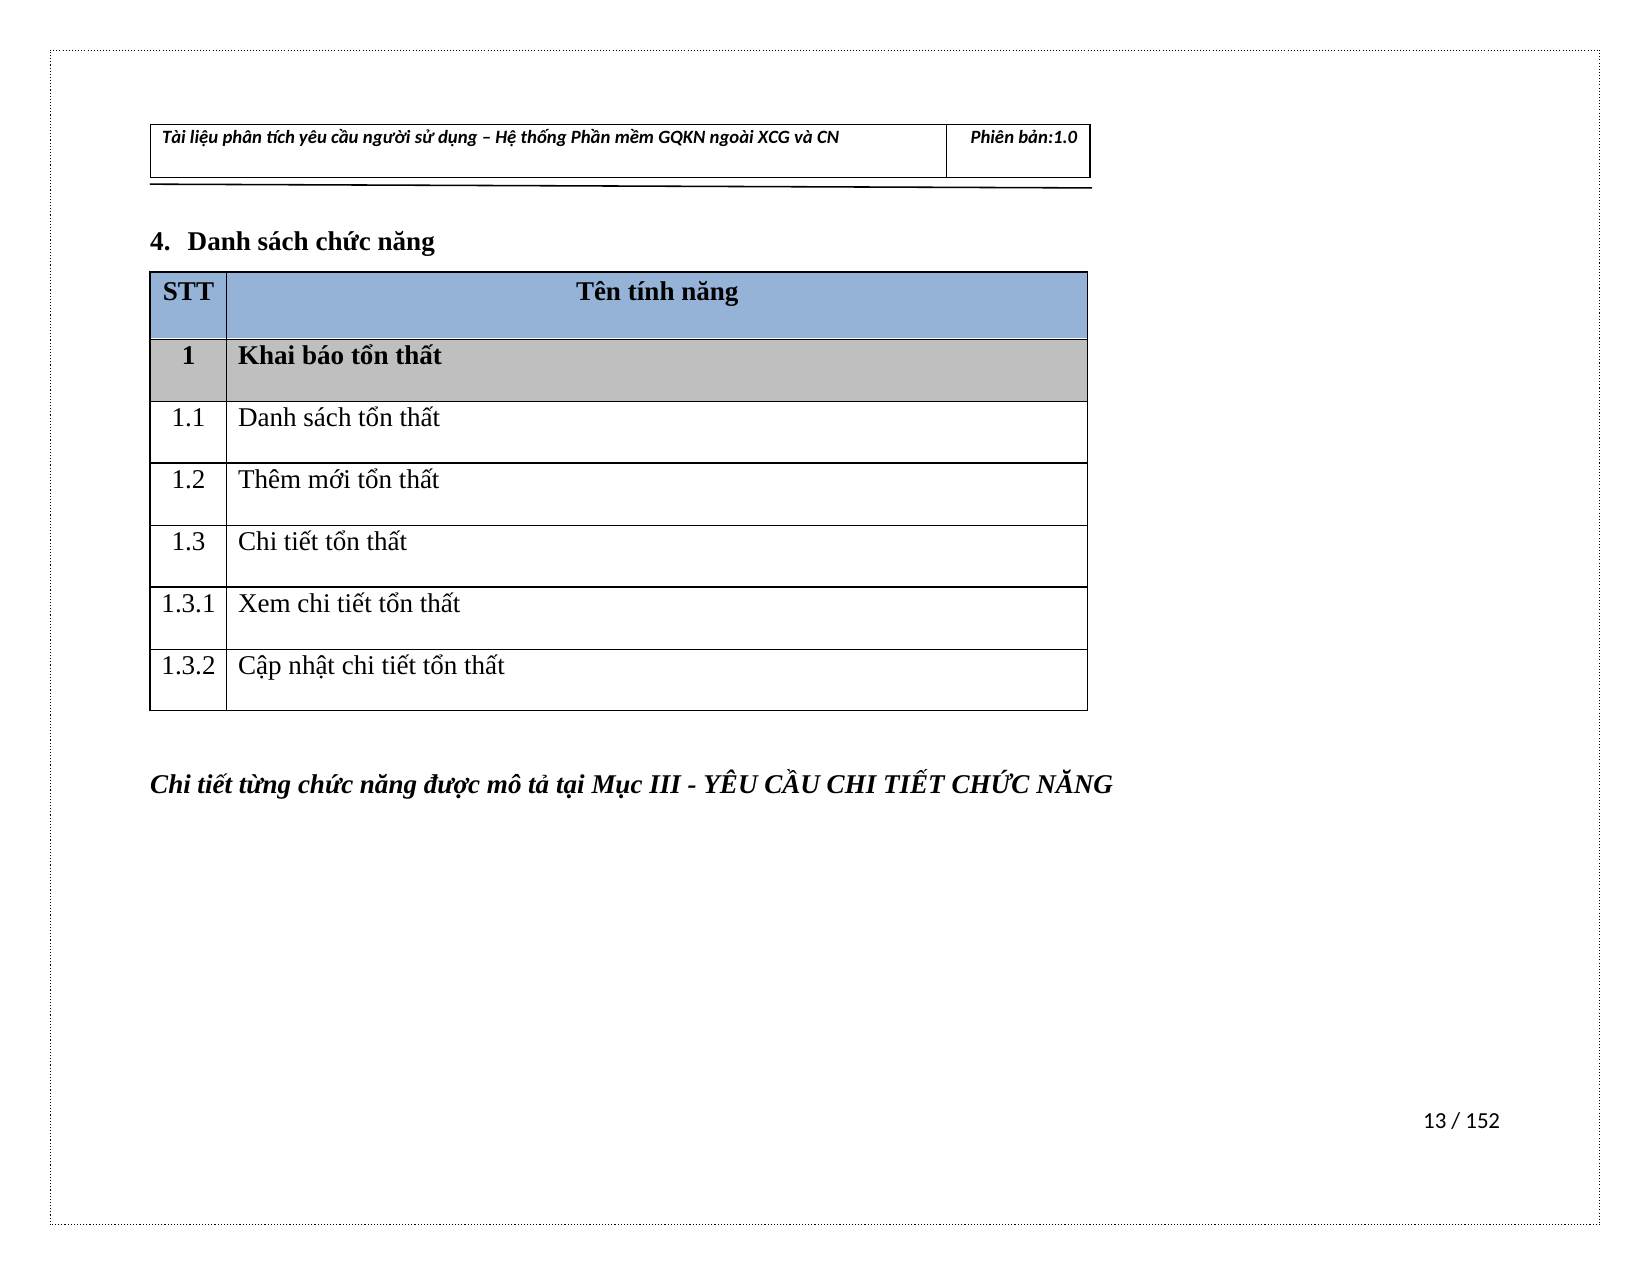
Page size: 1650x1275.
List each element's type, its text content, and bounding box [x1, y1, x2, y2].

table_cell 1.3.2 [151, 650, 226, 710]
table_cell Khai báo tổn thất [227, 340, 1087, 401]
table_cell 1 [151, 340, 226, 401]
table_cell 1.1 [151, 402, 226, 462]
table_header Tên tính năng [227, 273, 1087, 338]
table_header STT [151, 273, 226, 338]
subtitle Danh sách chức năng [150, 225, 1500, 256]
text Chi tiết từng chức năng được mô tả tại Mục III - YÊU CẦU CHI TIẾT CHỨC NĂNG [150, 768, 1500, 799]
table_cell 1.3 [151, 526, 226, 586]
table_cell Thêm mới tổn thất [227, 464, 1087, 524]
table_cell Cập nhật chi tiết tổn thất [227, 650, 1087, 710]
table_cell Xem chi tiết tổn thất [227, 588, 1087, 648]
table_cell 1.2 [151, 464, 226, 524]
table_cell Chi tiết tổn thất [227, 526, 1087, 586]
table_cell Danh sách tổn thất [227, 402, 1087, 462]
table_cell 1.3.1 [151, 588, 226, 648]
